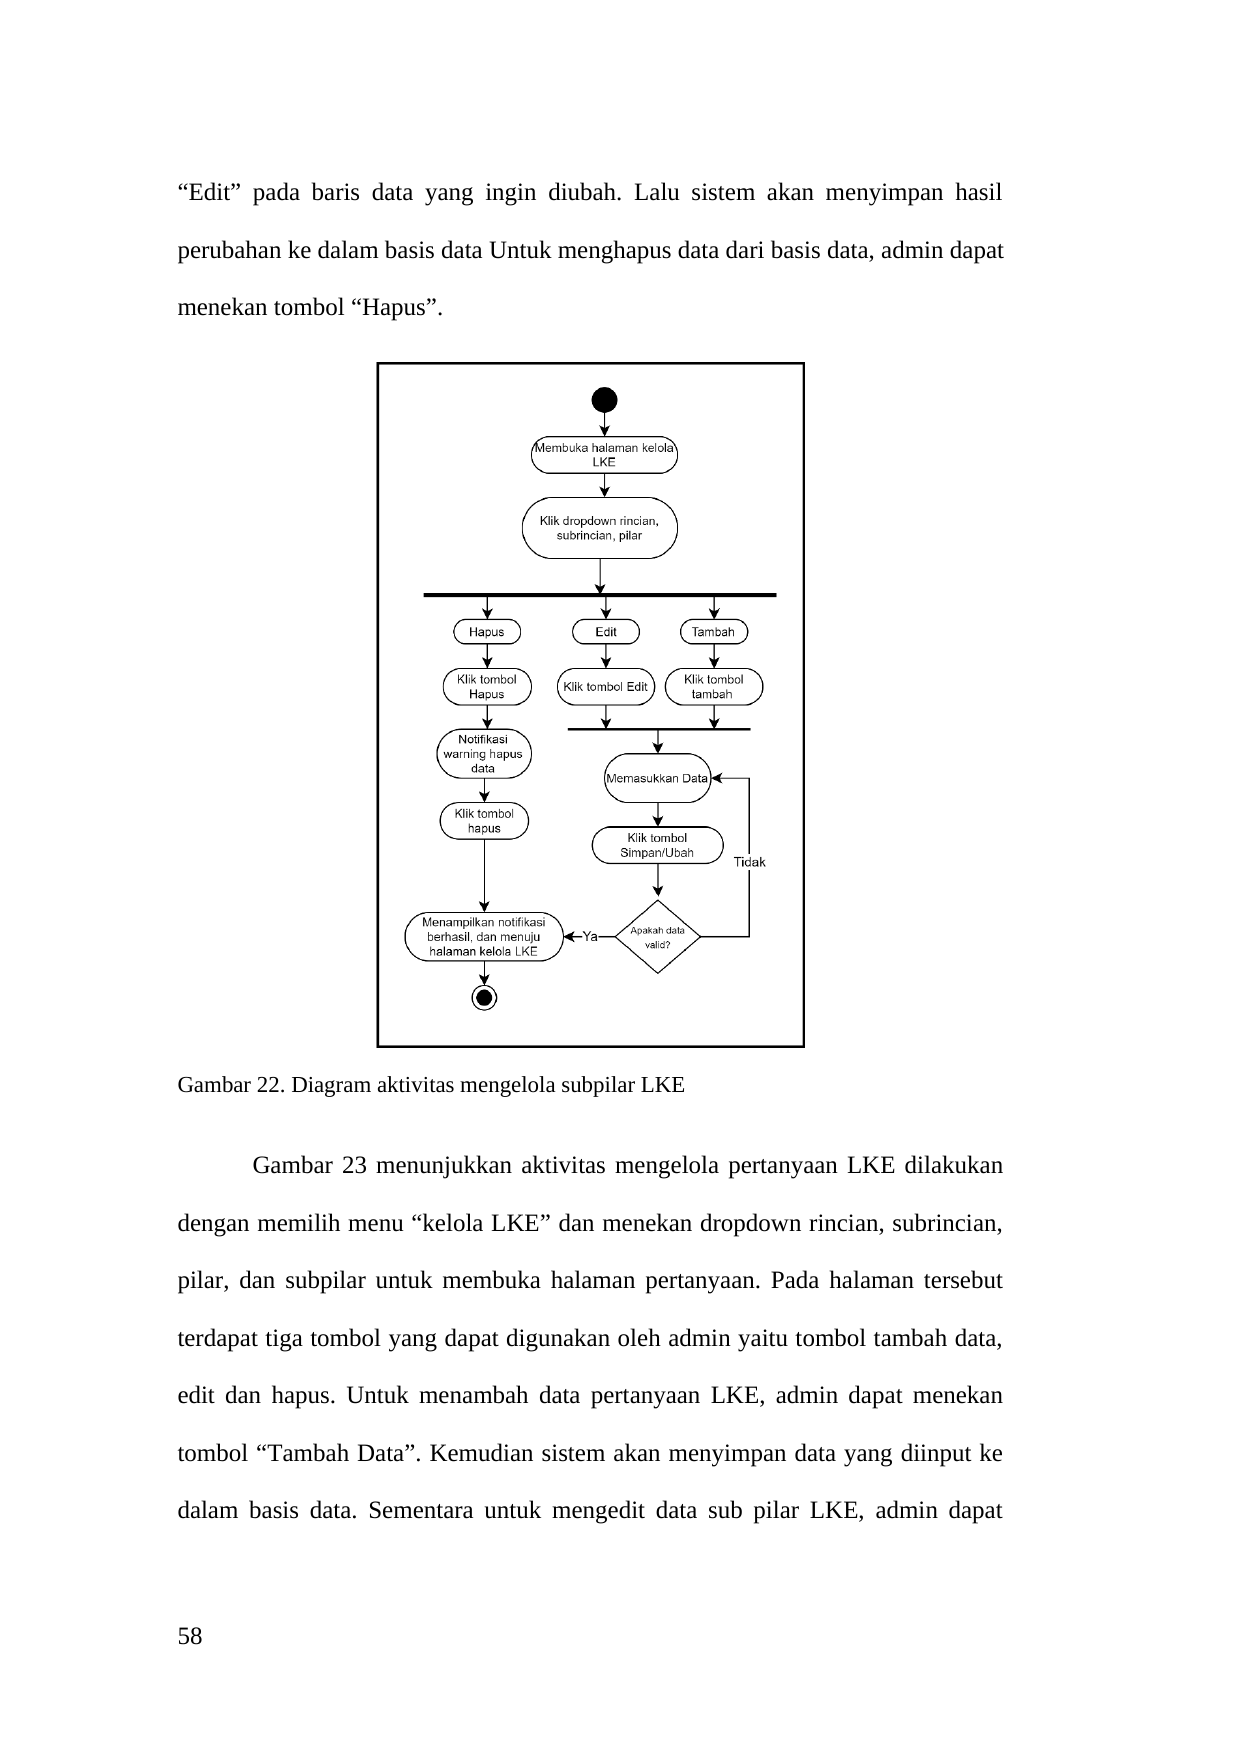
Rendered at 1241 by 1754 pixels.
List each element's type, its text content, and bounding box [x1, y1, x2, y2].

picture [364, 349, 817, 1059]
text Gambar 22. Diagram aktivitas mengelola subpilar LKE [177, 1071, 1004, 1098]
